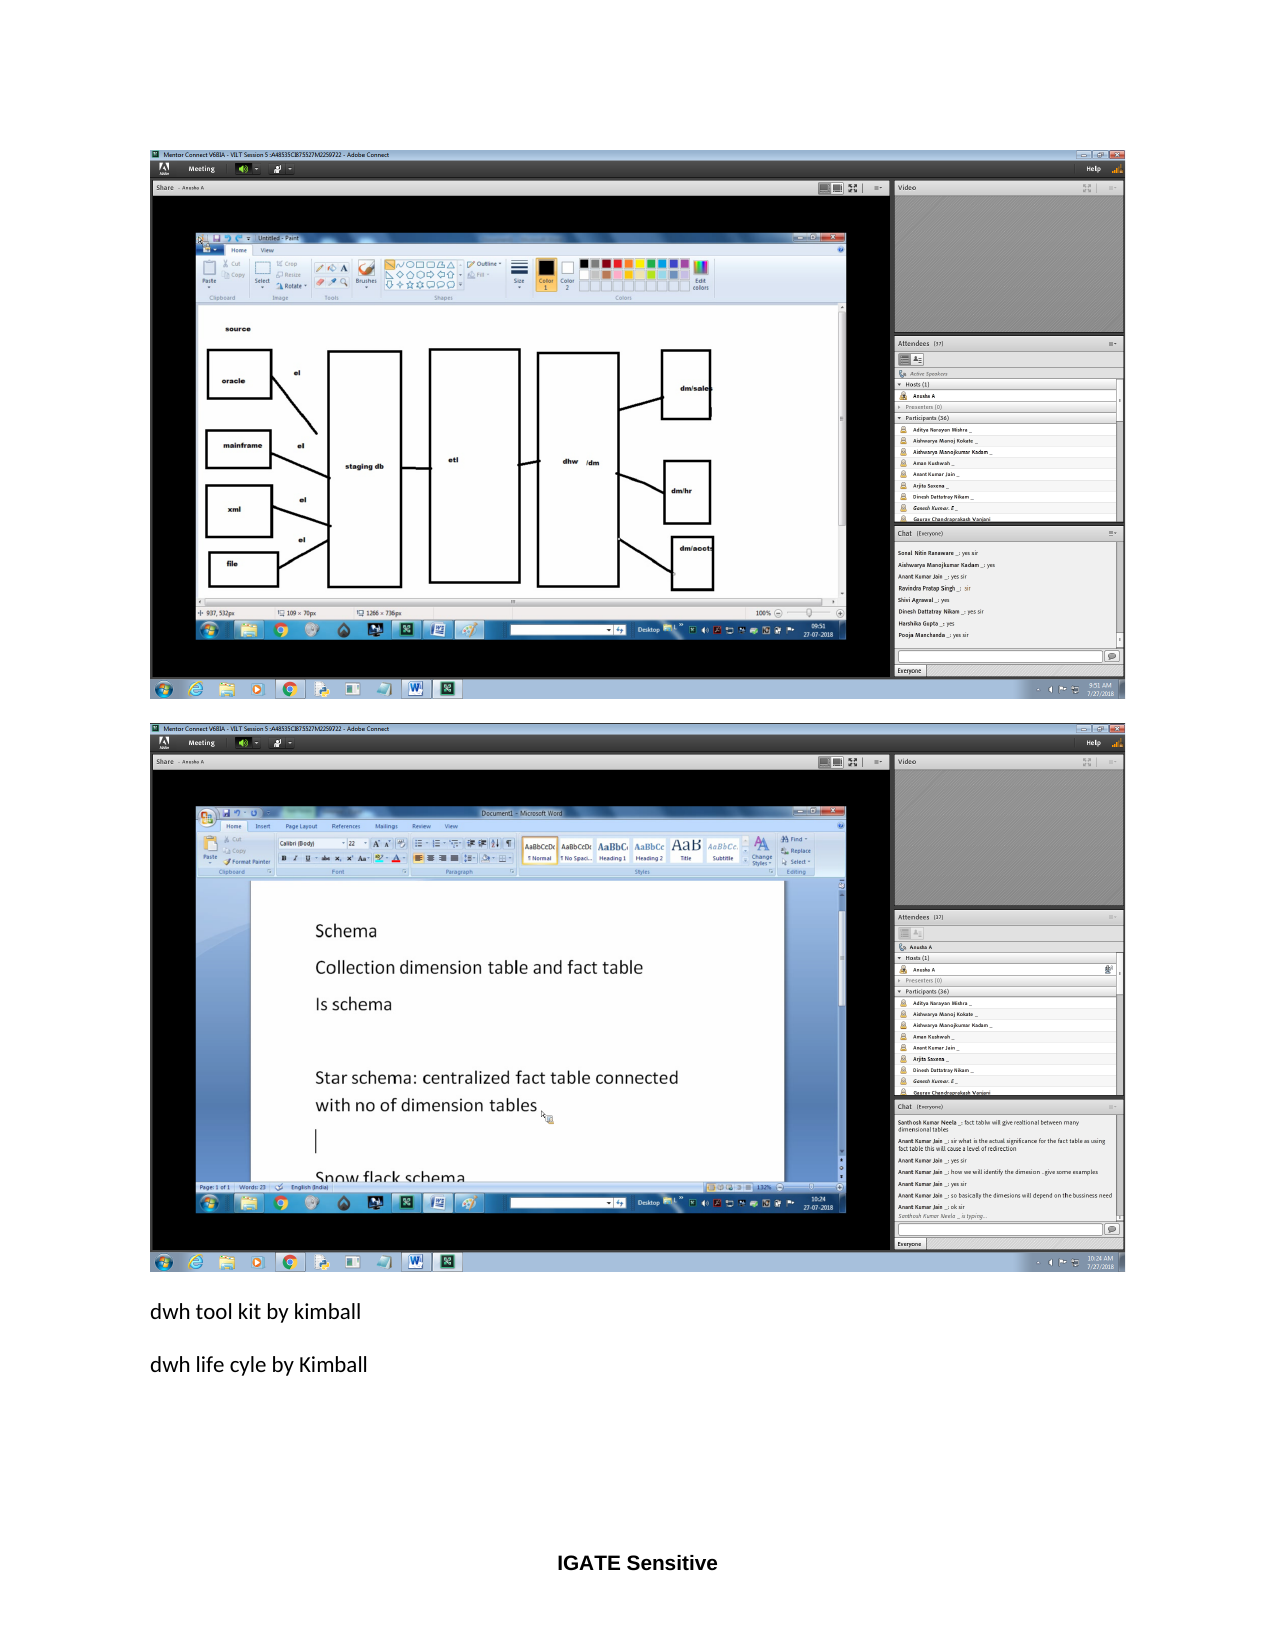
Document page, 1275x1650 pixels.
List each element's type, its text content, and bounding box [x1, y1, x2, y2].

picture [150, 150, 1125, 699]
text dwh tool kit by kimball [150, 1297, 1125, 1325]
picture [150, 723, 1125, 1272]
text dwh life cyle by Kimball [150, 1350, 1125, 1378]
